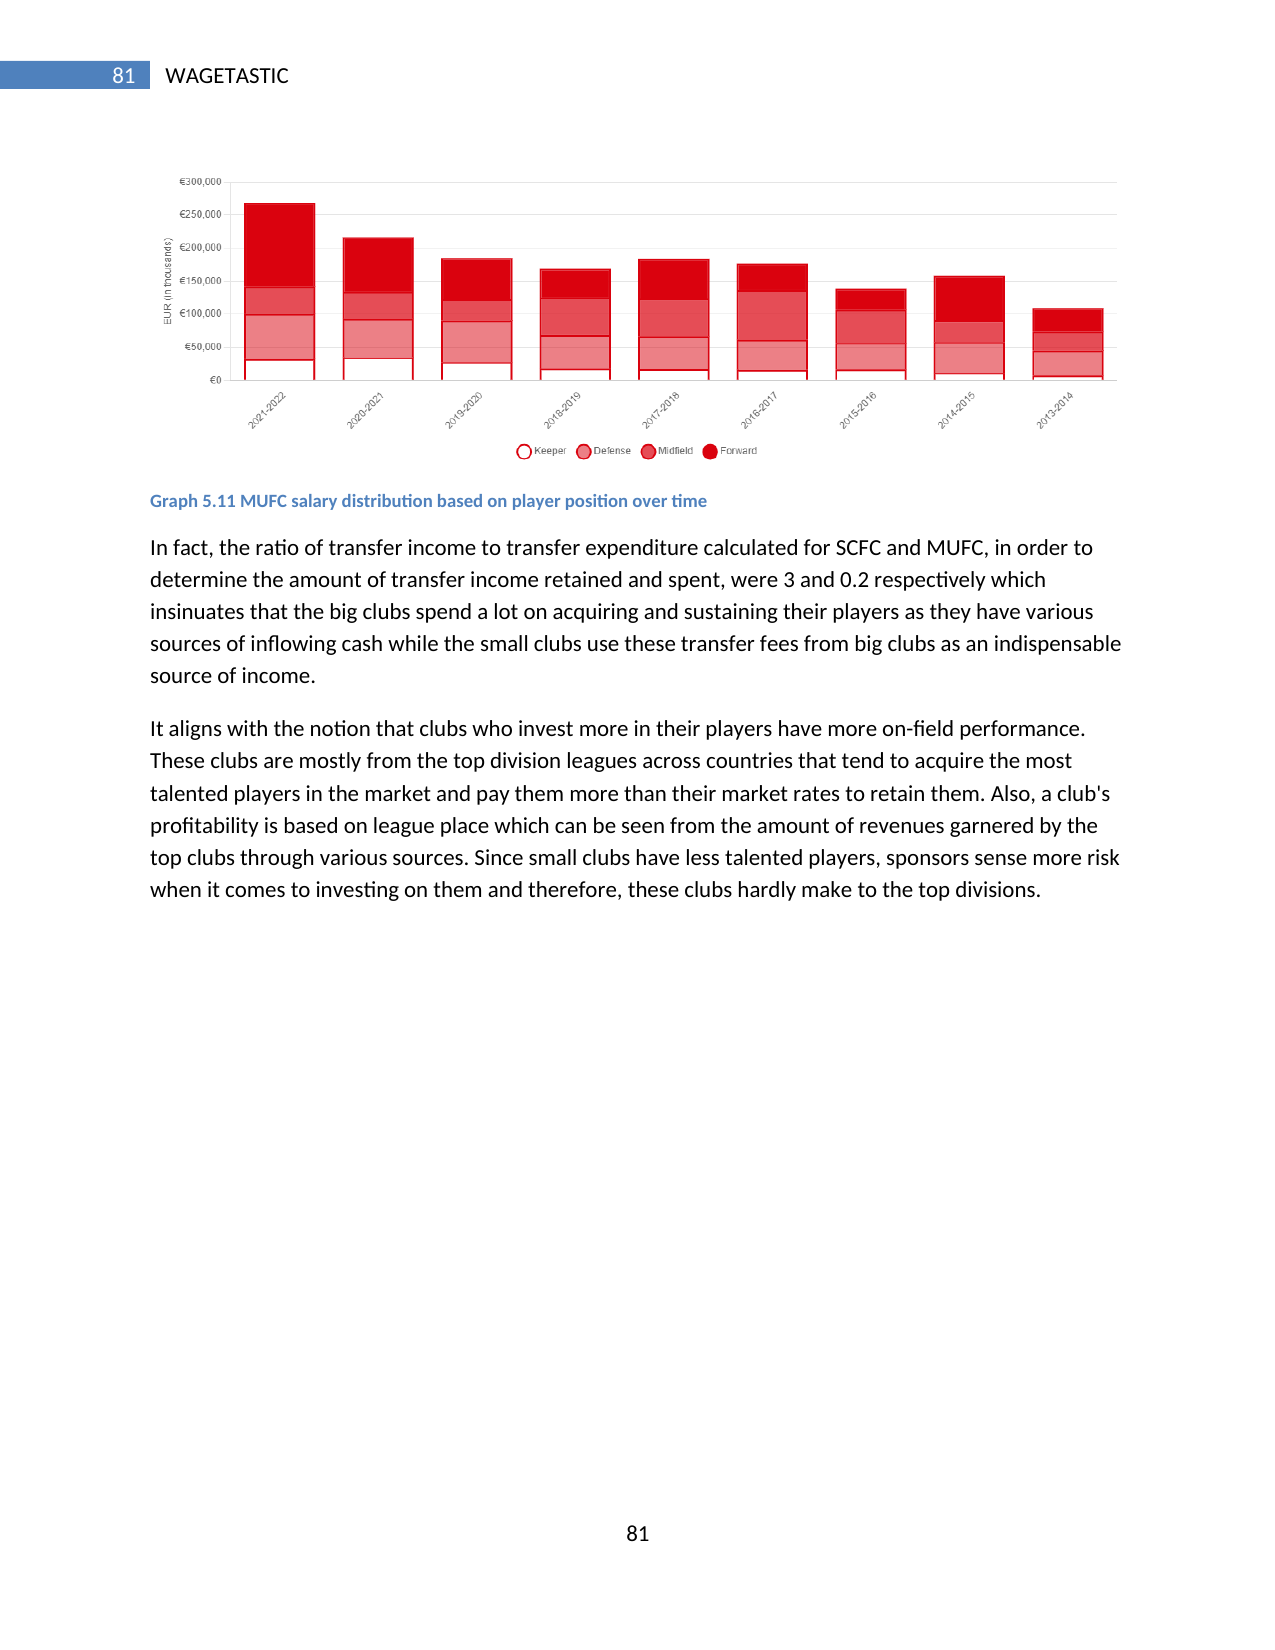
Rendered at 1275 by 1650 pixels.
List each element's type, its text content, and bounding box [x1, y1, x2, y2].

text It aligns with the notion that clubs who invest more in their players have more on-field performance. These clubs are mostly from the top division leagues across countries that tend to acquire the most talented players in the market and pay them more than their market rates to retain them. Also, a club's profitability is based on league place which can be seen from the amount of revenues garnered by the top clubs through various sources. Since small clubs have less talented players, sponsors sense more risk when it comes to investing on them and therefore, these clubs hardly make to the top divisions. [150, 714, 1125, 903]
text Graph 5.11 MUFC salary distribution based on player position over time [150, 489, 1125, 512]
text In fact, the ratio of transfer income to transfer expenditure calculated for SCFC and MUFC, in order to determine the amount of transfer income retained and spent, were 3 and 0.2 respectively which insinuates that the big clubs spend a lot on acquiring and sustaining their players as they have various sources of inflowing cash while the small clubs use these transfer fees from big clubs as an indispensable source of income. [150, 533, 1125, 689]
picture [150, 150, 1125, 464]
